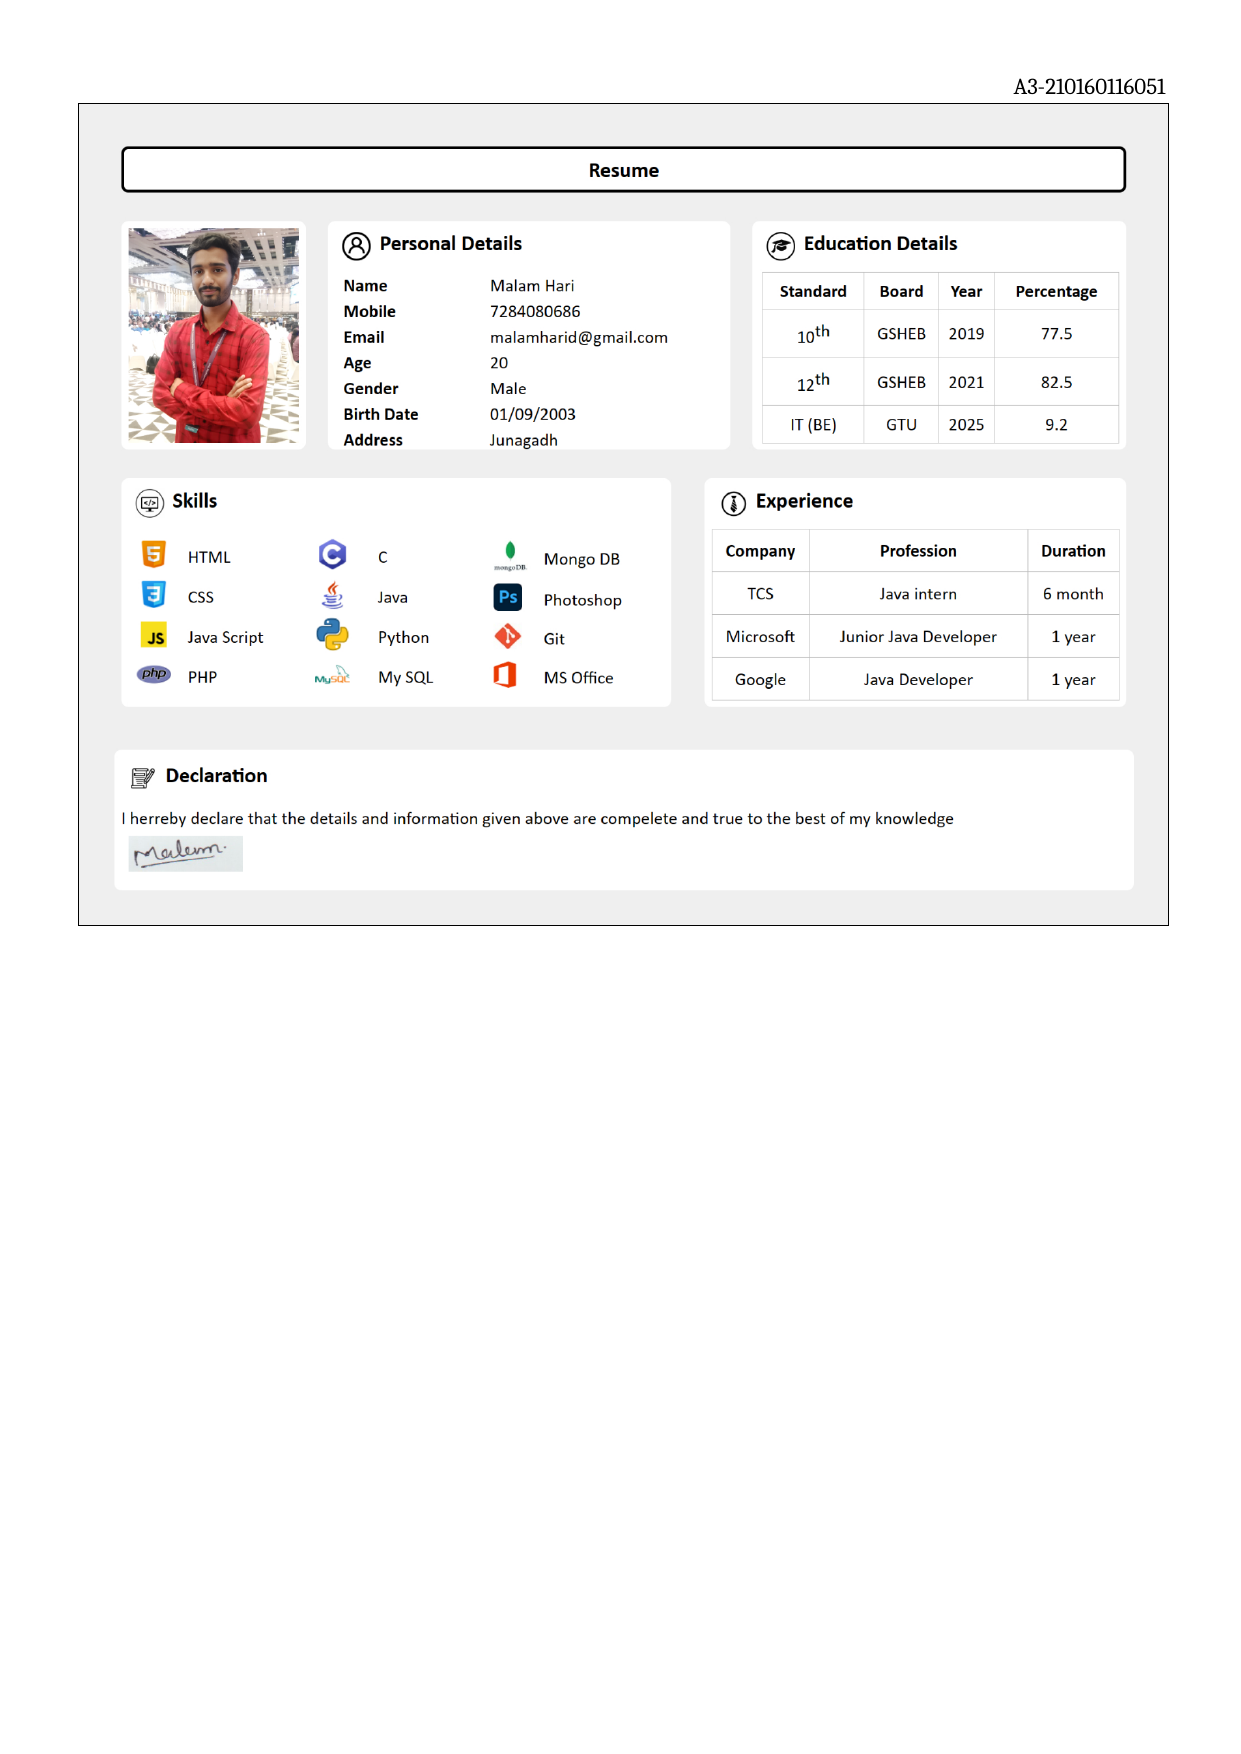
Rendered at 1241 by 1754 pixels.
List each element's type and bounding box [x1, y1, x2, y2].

picture [79, 104, 1168, 925]
